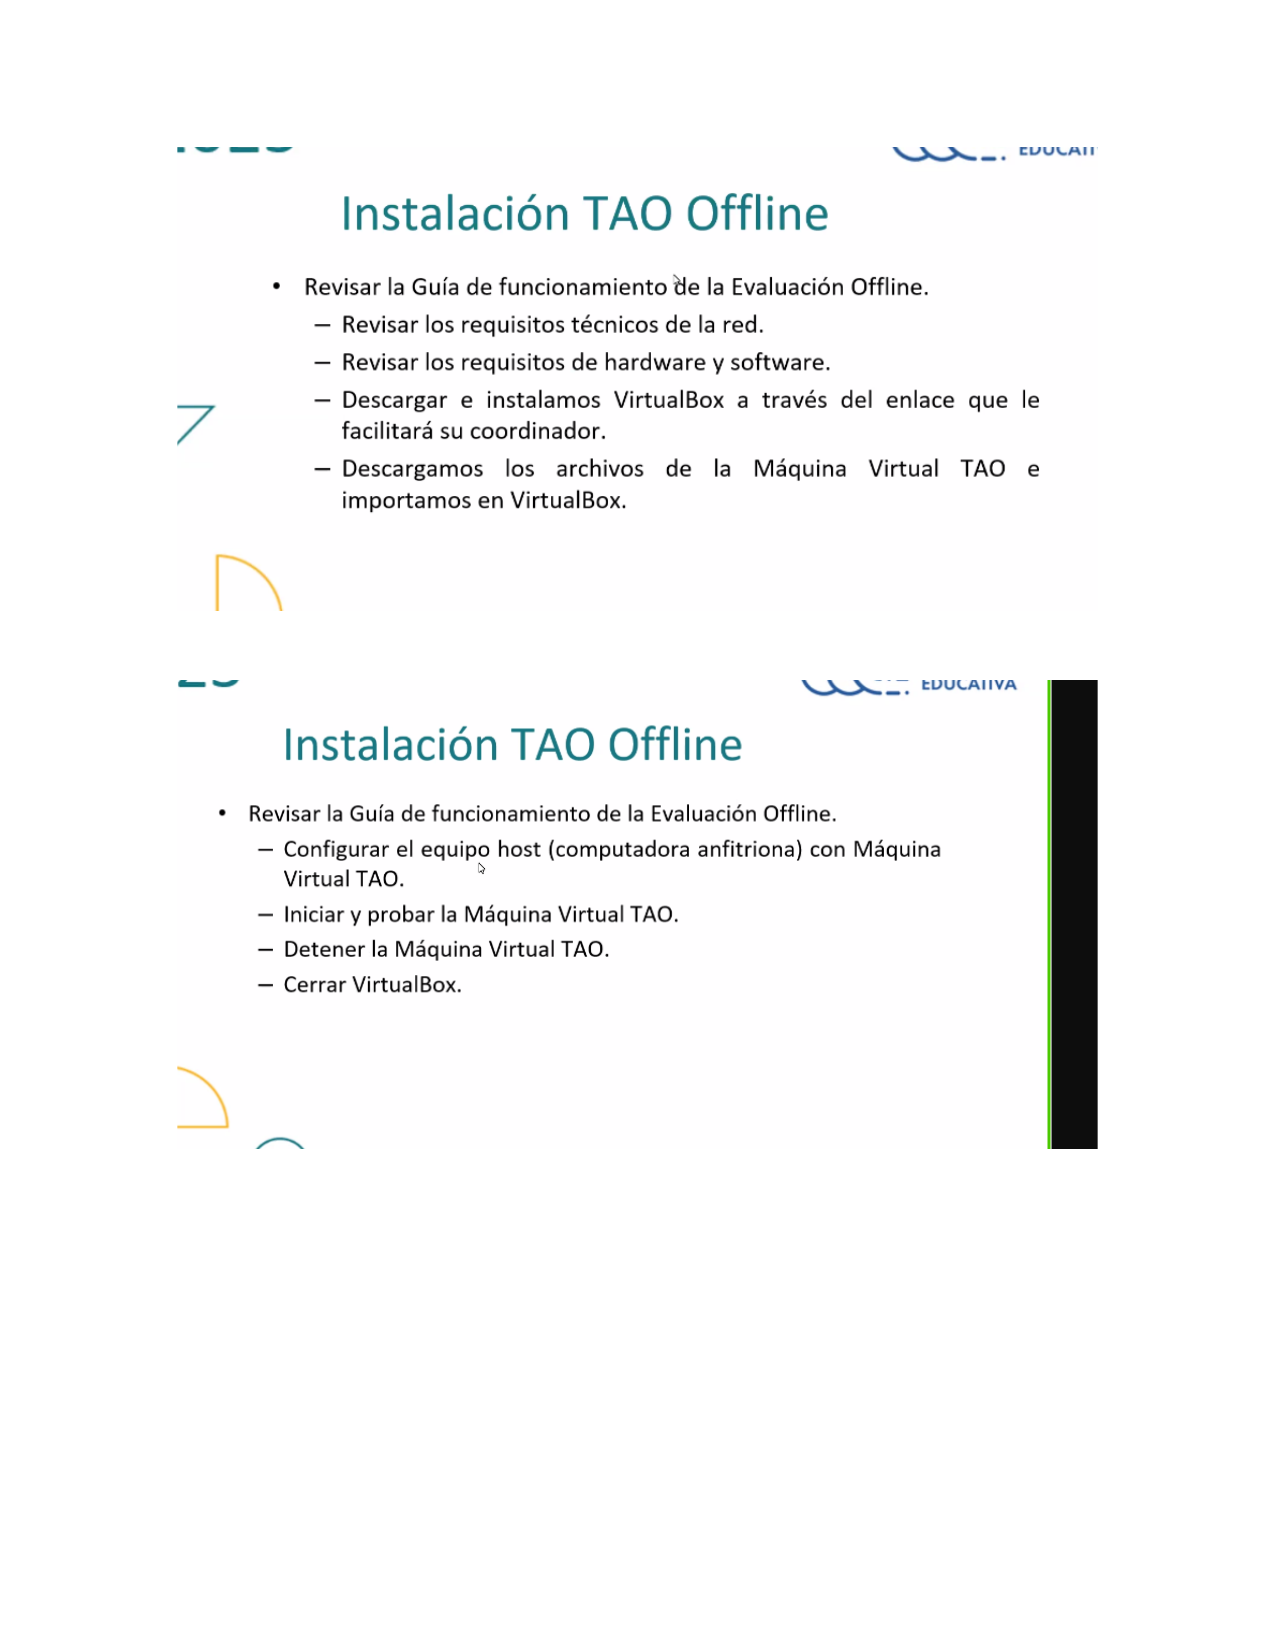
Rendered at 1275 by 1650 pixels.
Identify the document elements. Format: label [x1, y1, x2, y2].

picture [177, 147, 1098, 611]
picture [177, 680, 1098, 1149]
